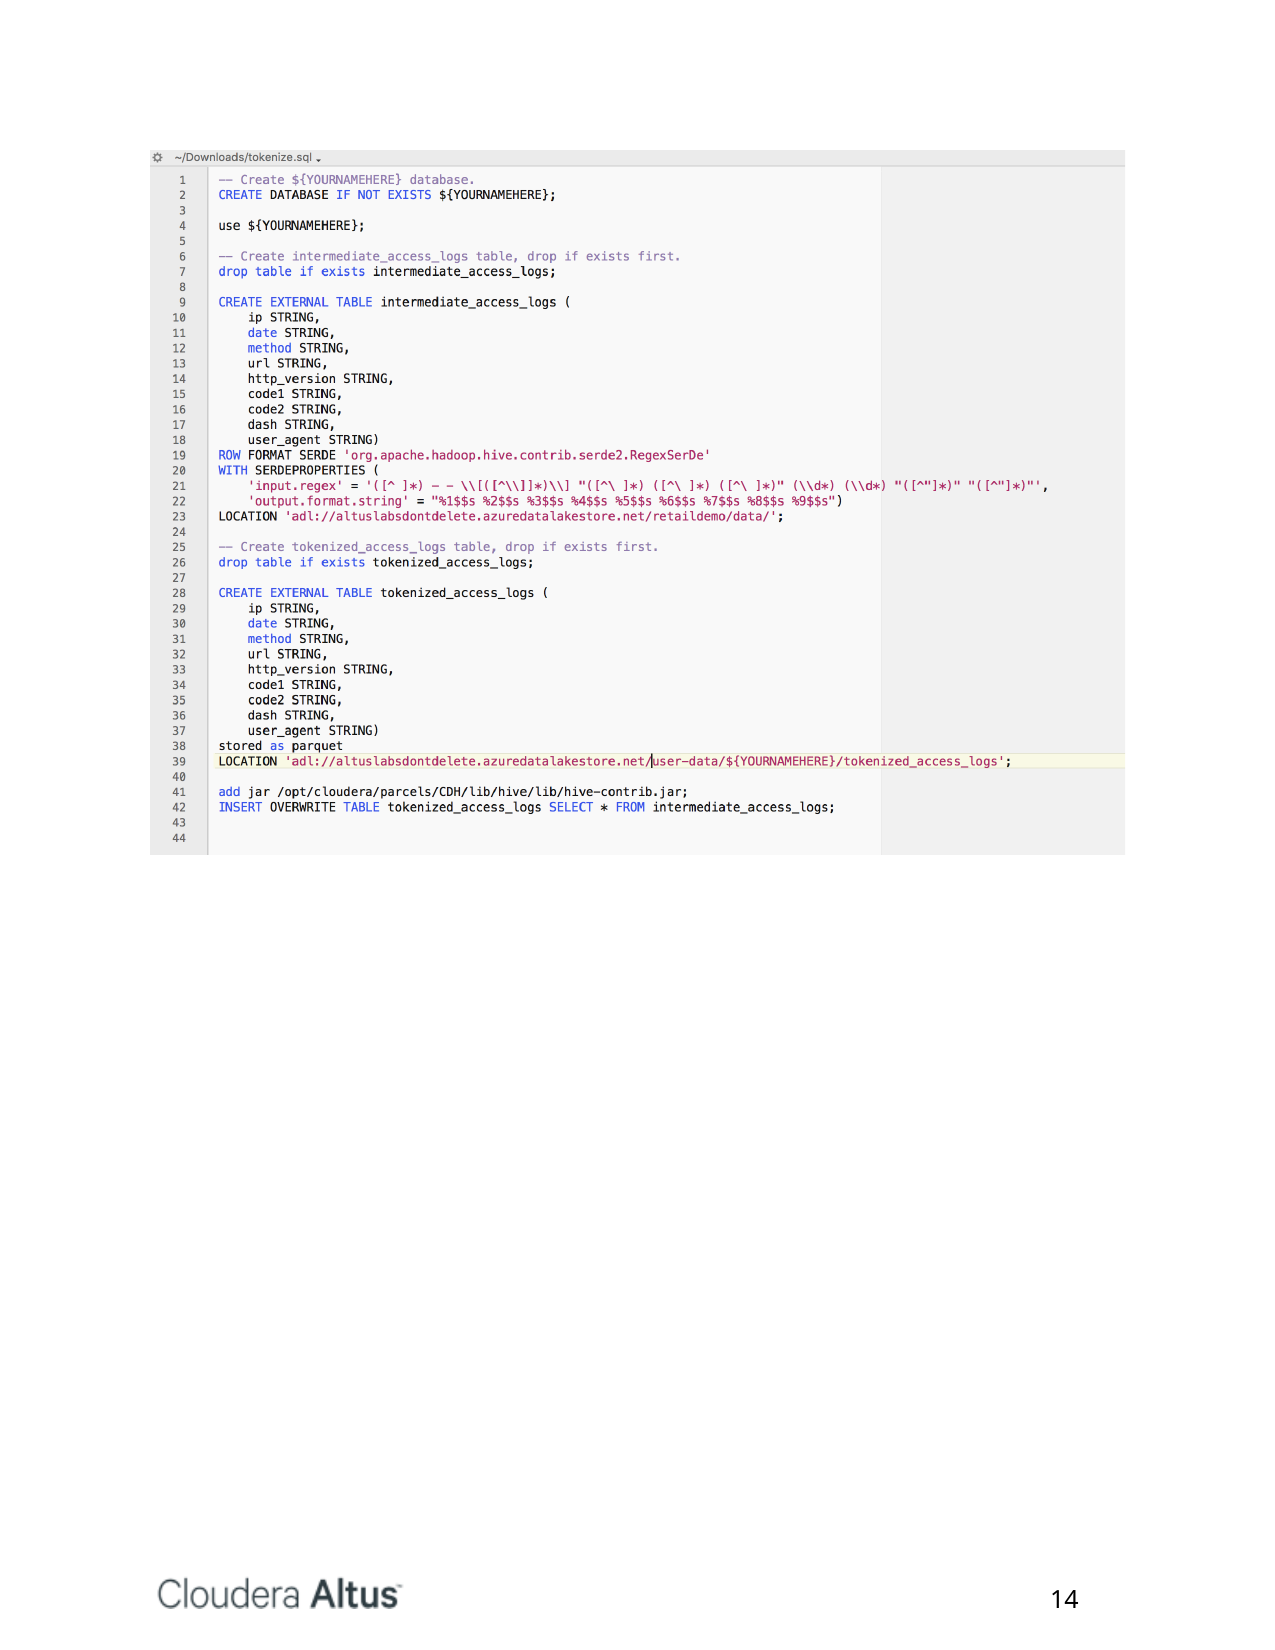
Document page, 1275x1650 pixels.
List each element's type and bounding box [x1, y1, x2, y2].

picture [150, 1572, 413, 1609]
picture [150, 150, 1125, 855]
